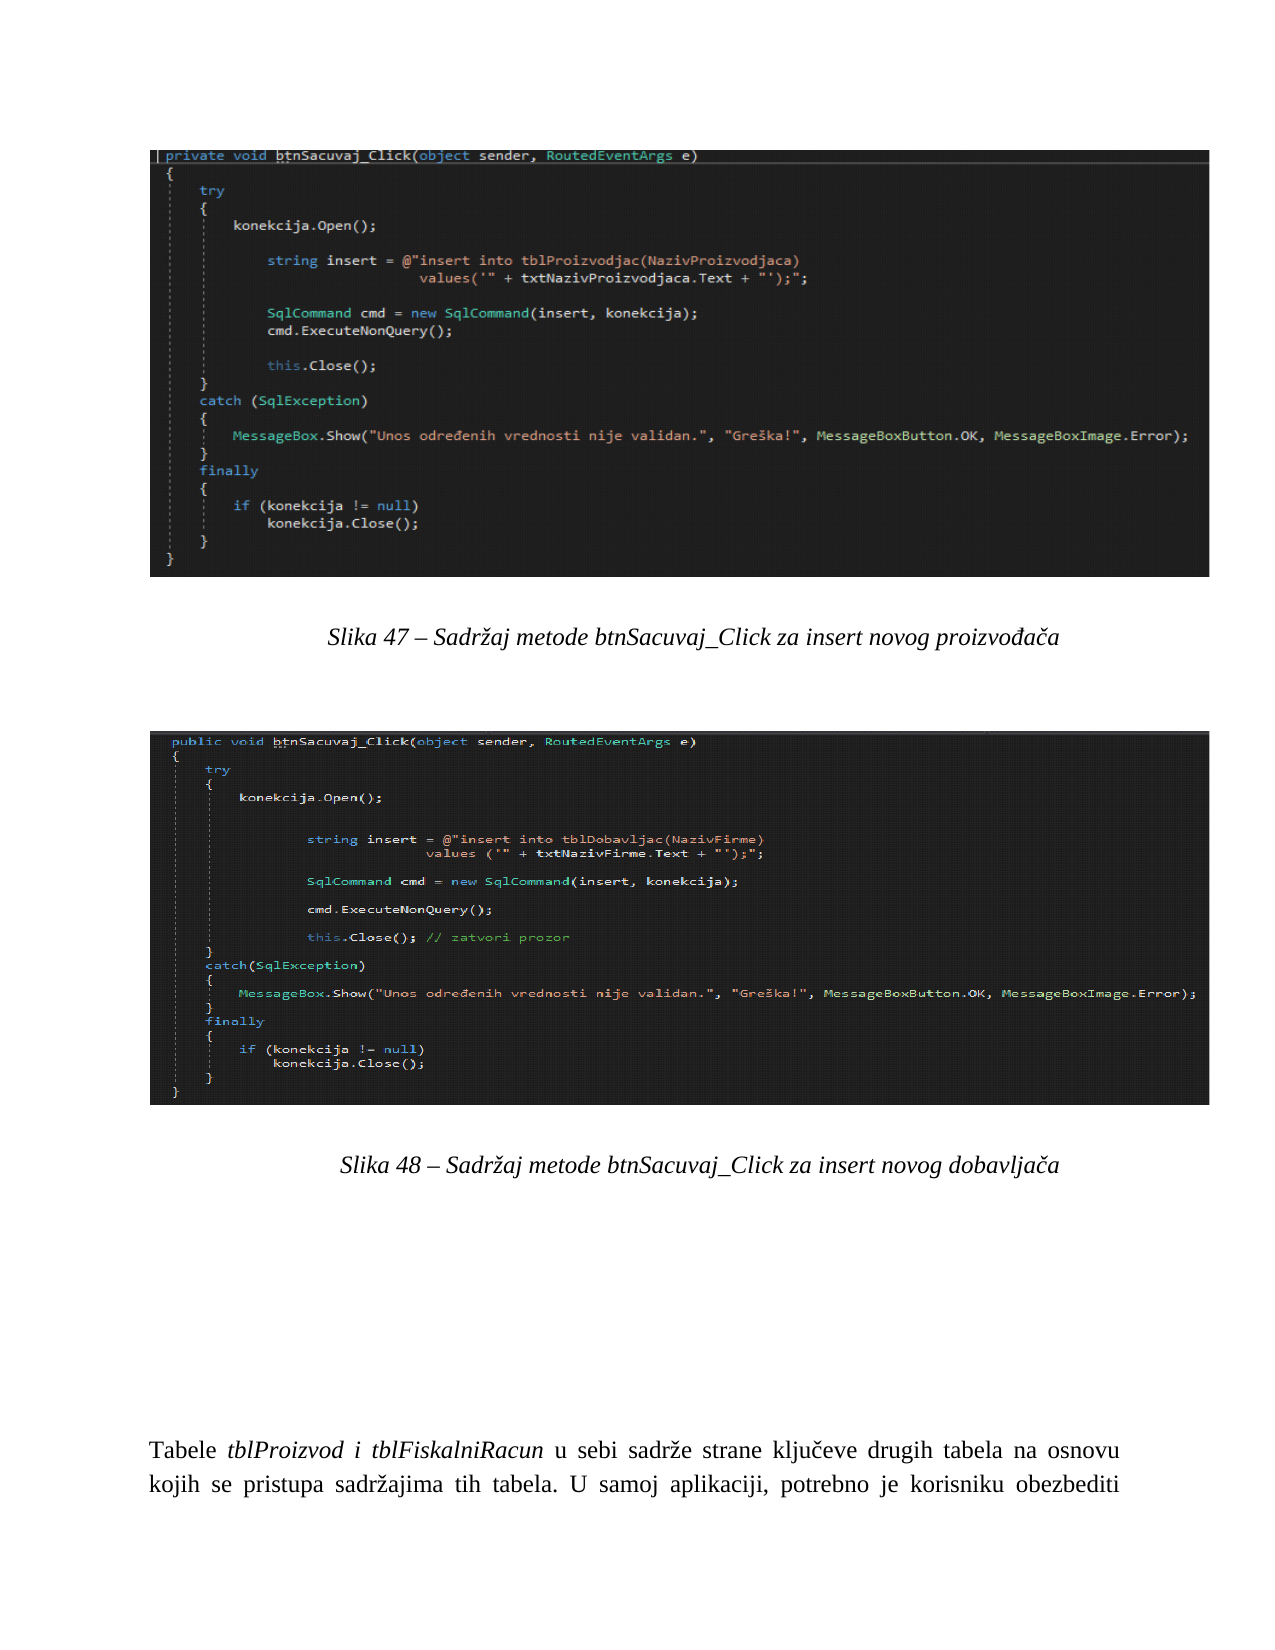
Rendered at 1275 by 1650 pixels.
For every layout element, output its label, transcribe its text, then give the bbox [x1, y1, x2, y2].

text Slika 48 – Sadržaj metode btnSacuvaj_Click za insert novog dobavljača [161, 1150, 1107, 1179]
picture [150, 731, 1210, 1105]
text Slika 47 – Sadržaj metode btnSacuvaj_Click za insert novog proizvođača [161, 622, 1107, 651]
picture [150, 150, 1210, 577]
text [148, 1435, 1120, 1498]
